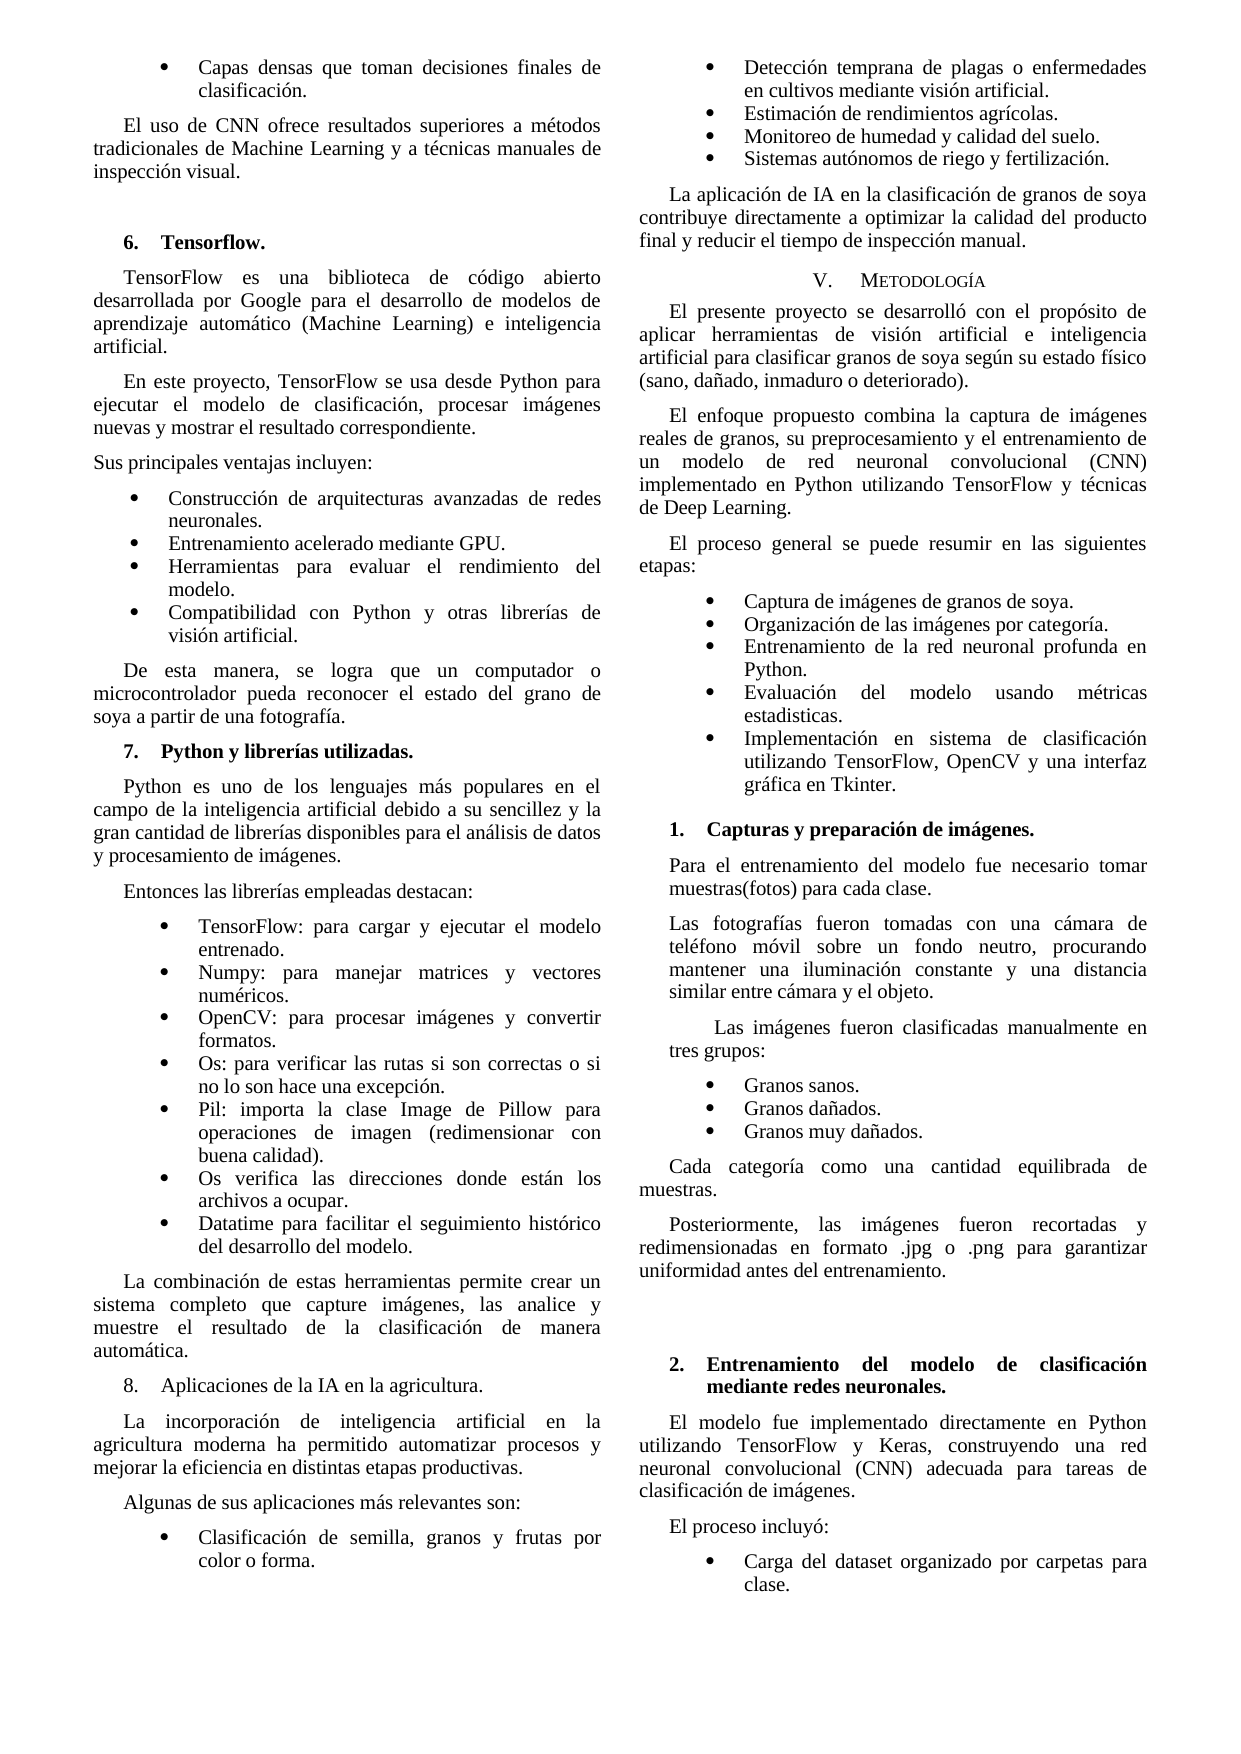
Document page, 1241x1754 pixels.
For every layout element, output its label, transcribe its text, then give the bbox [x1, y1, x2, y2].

list Os verifica las direcciones donde están los archivos a ocupar. [161, 1167, 601, 1212]
list Captura de imágenes de granos de soya. [706, 590, 1147, 613]
subtitle Metodología [639, 268, 1147, 292]
list Compatibilidad con Python y otras librerías de visión artificial. [131, 601, 601, 647]
list Granos dañados. [706, 1097, 1147, 1120]
list Clasificación de semilla, granos y frutas por color o forma. [161, 1526, 601, 1572]
list Herramientas para evaluar el rendimiento del modelo. [131, 555, 601, 601]
list Sistemas autónomos de riego y fertilización. [706, 148, 1147, 170]
list Estimación de rendimientos agrícolas. [706, 102, 1147, 125]
list Construcción de arquitecturas avanzadas de redes neuronales. [131, 487, 601, 532]
list Detección temprana de plagas o enfermedades en cultivos mediante visión artificial. [706, 56, 1147, 102]
text El modelo fue implementado directamente en Python utilizando TensorFlow y Keras, construyendo una red neuronal convolucional (CNN) adecuada para tareas de clasificación de imágenes. [639, 1411, 1147, 1502]
text TensorFlow es una biblioteca de código abierto desarrollada por Google para el desarrollo de modelos de aprendizaje automático (Machine Learning) e inteligencia artificial. [93, 266, 601, 358]
list Capturas y preparación de imágenes. [669, 818, 1147, 841]
text Las fotografías fueron tomadas con una cámara de teléfono móvil sobre un fondo neutro, procurando mantener una iluminación constante y una distancia similar entre cámara y el objeto. [669, 912, 1147, 1003]
list Python y librerías utilizadas. [123, 740, 601, 763]
list Granos sanos. [706, 1074, 1147, 1097]
text Entonces las librerías empleadas destacan: [93, 880, 601, 903]
text El proceso incluyó: [639, 1515, 1147, 1538]
text De esta manera, se logra que un computador o microcontrolador pueda reconocer el estado del grano de soya a partir de una fotografía. [93, 659, 601, 728]
list Os: para verificar las rutas si son correctas o si no lo son hace una excepción. [161, 1052, 601, 1098]
text El proceso general se puede resumir en las siguientes etapas: [639, 532, 1147, 577]
list Monitoreo de humedad y calidad del suelo. [706, 125, 1147, 148]
list Aplicaciones de la IA en la agricultura. [123, 1375, 601, 1397]
list Evaluación del modelo usando métricas estadisticas. [706, 681, 1147, 727]
text Sus principales ventajas incluyen: [93, 451, 601, 474]
text Las imágenes fueron clasificadas manualmente en tres grupos: [669, 1016, 1147, 1062]
list Granos muy dañados. [706, 1120, 1147, 1143]
list TensorFlow: para cargar y ejecutar el modelo entrenado. [161, 915, 601, 961]
list Carga del dataset organizado por carpetas para clase. [706, 1550, 1147, 1596]
text El uso de CNN ofrece resultados superiores a métodos tradicionales de Machine Learning y a técnicas manuales de inspección visual. [93, 114, 601, 183]
list Organización de las imágenes por categoría. [706, 613, 1147, 636]
text Para el entrenamiento del modelo fue necesario tomar muestras(fotos) para cada clase. [669, 854, 1147, 899]
list Capas densas que toman decisiones finales de clasificación. [161, 56, 601, 102]
list Implementación en sistema de clasificación utilizando TensorFlow, OpenCV y una interfaz gráfica en Tkinter. [706, 727, 1147, 796]
list Tensorflow. [123, 231, 601, 254]
text En este proyecto, TensorFlow se usa desde Python para ejecutar el modelo de clasificación, procesar imágenes nuevas y mostrar el resultado correspondiente. [93, 370, 601, 439]
text La aplicación de IA en la clasificación de granos de soya contribuye directamente a optimizar la calidad del producto final y reducir el tiempo de inspección manual. [639, 183, 1147, 252]
list Entrenamiento acelerado mediante GPU. [131, 532, 601, 555]
text Posteriormente, las imágenes fueron recortadas y redimensionadas en formato .jpg o .png para garantizar uniformidad antes del entrenamiento. [639, 1213, 1147, 1282]
list Entrenamiento de la red neuronal profunda en Python. [706, 636, 1147, 681]
list Numpy: para manejar matrices y vectores numéricos. [161, 961, 601, 1007]
text La combinación de estas herramientas permite crear un sistema completo que capture imágenes, las analice y muestre el resultado de la clasificación de manera automática. [93, 1271, 601, 1362]
text Python es uno de los lenguajes más populares en el campo de la inteligencia artificial debido a su sencillez y la gran cantidad de librerías disponibles para el análisis de datos y procesamiento de imágenes. [93, 776, 601, 867]
list OpenCV: para procesar imágenes y convertir formatos. [161, 1007, 601, 1052]
list Entrenamiento del modelo de clasificación mediante redes neuronales. [669, 1353, 1147, 1398]
text Algunas de sus aplicaciones más relevantes son: [93, 1491, 601, 1514]
list Datatime para facilitar el seguimiento histórico del desarrollo del modelo. [161, 1212, 601, 1258]
list Pil: importa la clase Image de Pillow para operaciones de imagen (redimensionar con buena calidad). [161, 1098, 601, 1167]
text Cada categoría como una cantidad equilibrada de muestras. [639, 1155, 1147, 1201]
text El enfoque propuesto combina la captura de imágenes reales de granos, su preprocesamiento y el entrenamiento de un modelo de red neuronal convolucional (CNN) implementado en Python utilizando TensorFlow y técnicas de Deep Learning. [639, 405, 1147, 519]
text El presente proyecto se desarrolló con el propósito de aplicar herramientas de visión artificial e inteligencia artificial para clasificar granos de soya según su estado físico (sano, dañado, inmaduro o deteriorado). [639, 301, 1147, 392]
text La incorporación de inteligencia artificial en la agricultura moderna ha permitido automatizar procesos y mejorar la eficiencia en distintas etapas productivas. [93, 1410, 601, 1479]
